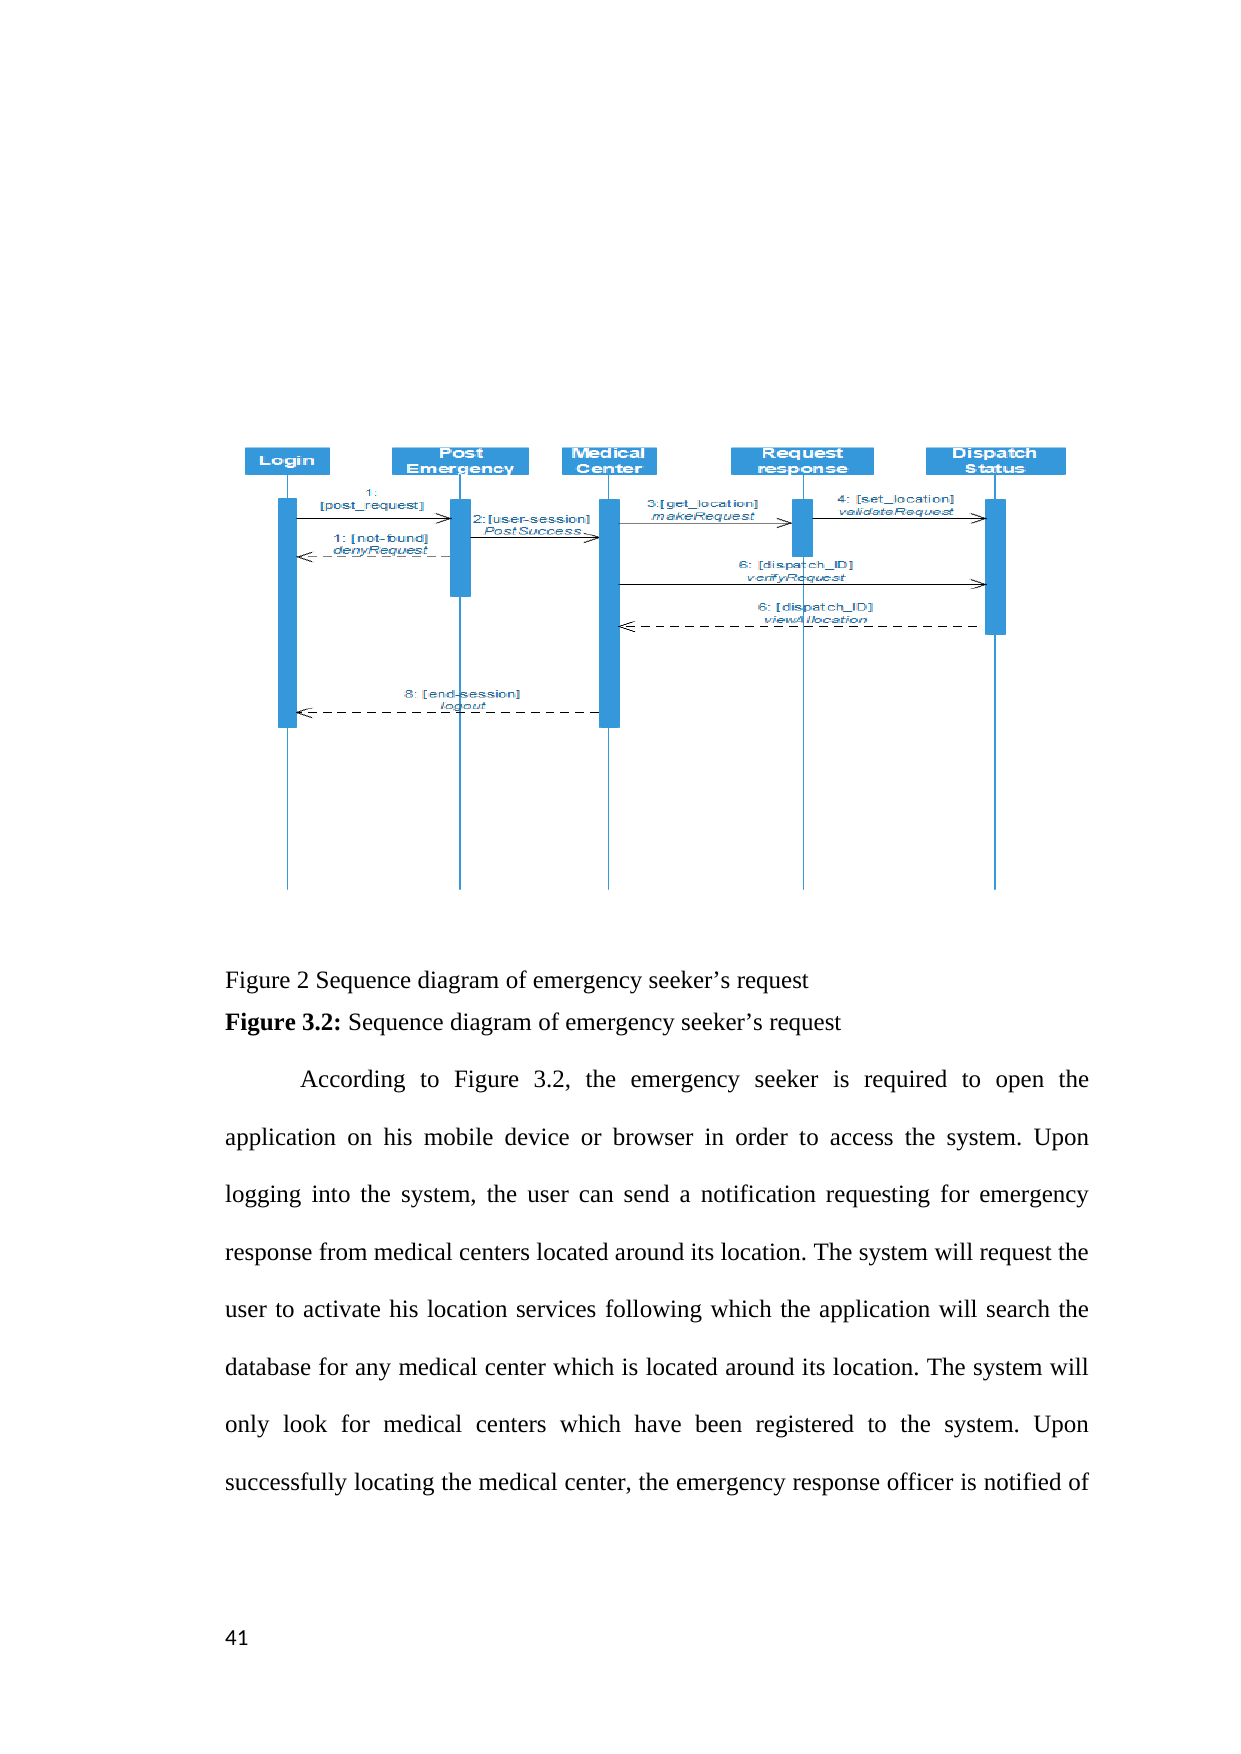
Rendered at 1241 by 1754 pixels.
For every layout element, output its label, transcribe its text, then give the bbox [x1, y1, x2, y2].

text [225, 1064, 1090, 1496]
picture [225, 437, 1090, 925]
text Figure 2 Sequence diagram of emergency seeker’s request [225, 966, 1090, 994]
text Figure 3.2: Sequence diagram of emergency seeker’s request [225, 1007, 1090, 1036]
